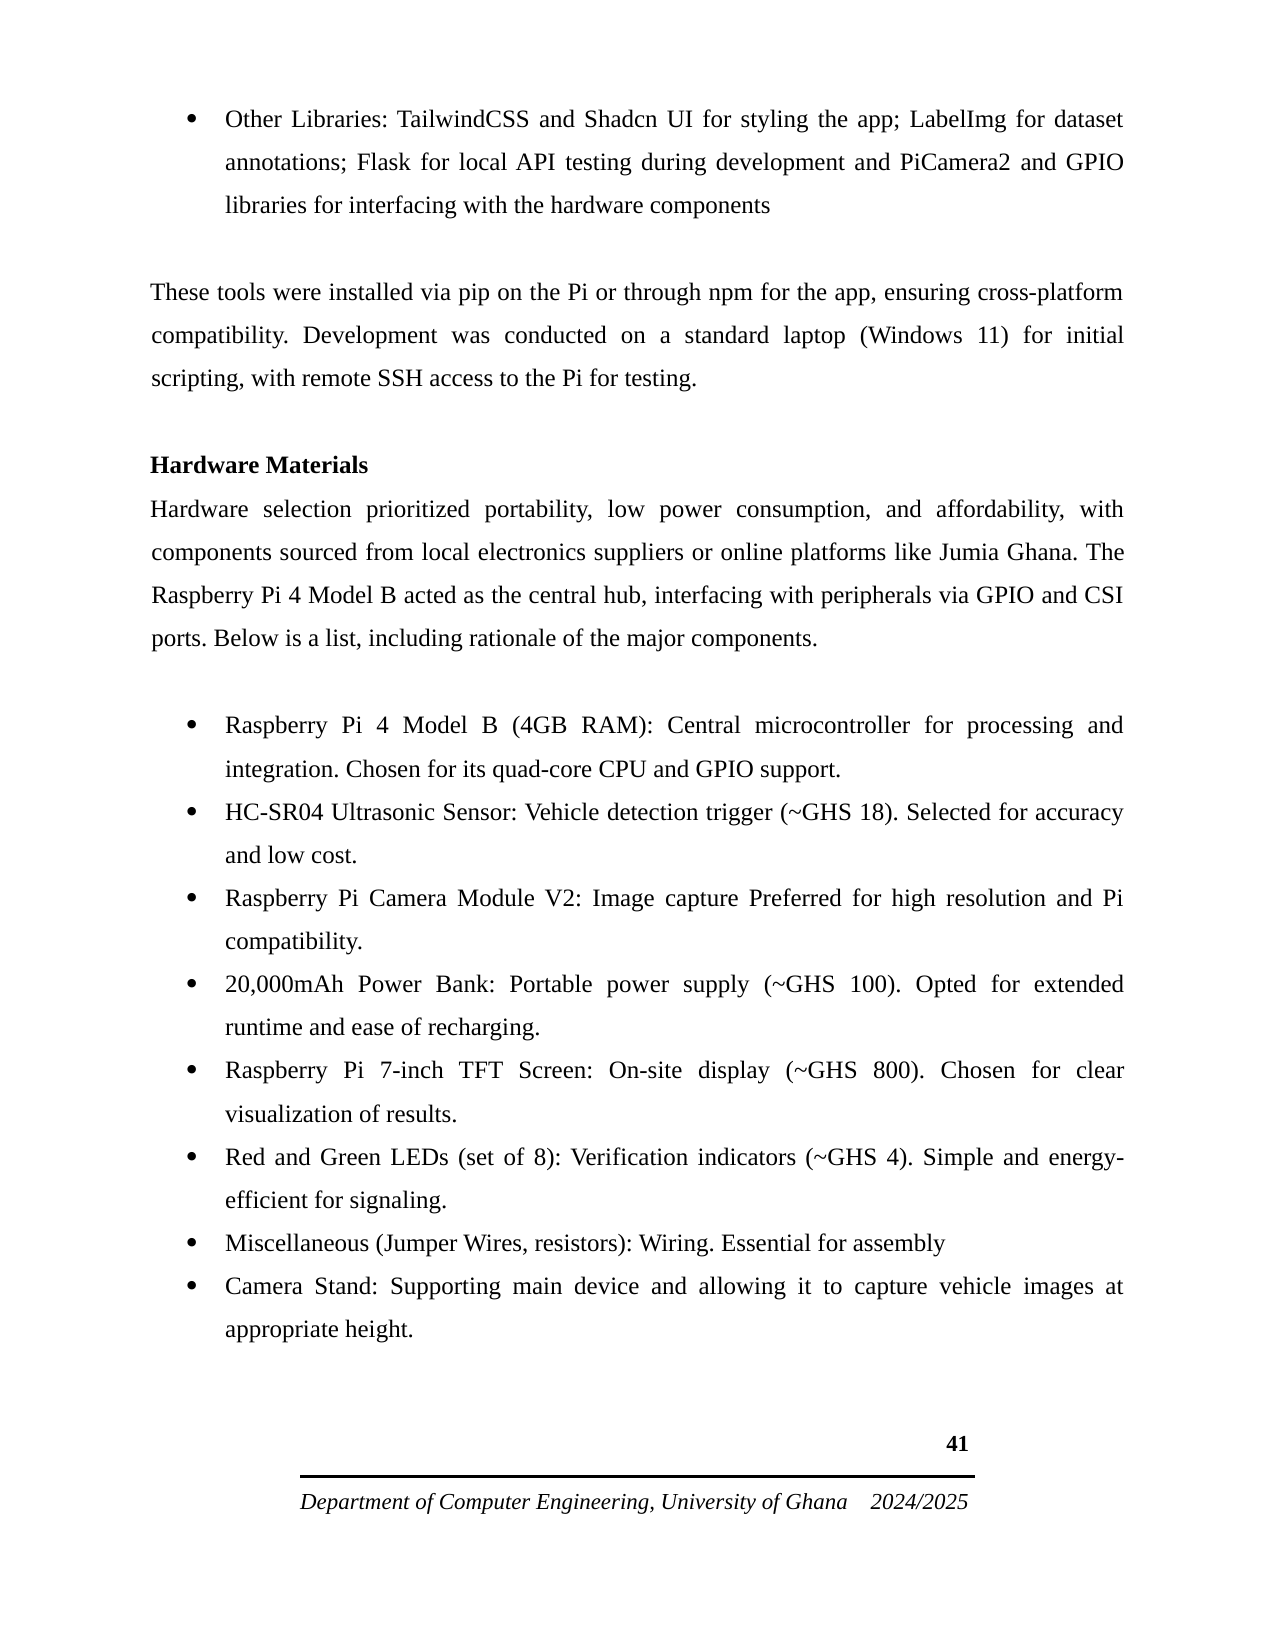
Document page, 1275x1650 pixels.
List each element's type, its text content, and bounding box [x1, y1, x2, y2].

text Hardware Materials [150, 451, 1125, 479]
list Raspberry Pi 7-inch TFT Screen: On-site display (~GHS 800). Chosen for clear visualization of results. [187, 1056, 1125, 1127]
list Raspberry Pi Camera Module V2: Image capture Preferred for high resolution and Pi compatibility. [187, 883, 1125, 955]
list Raspberry Pi 4 Model B (4GB RAM): Central microcontroller for processing and integration. Chosen for its quad-core CPU and GPIO support. [187, 711, 1125, 782]
text These tools were installed via pip on the Pi or through npm for the app, ensuring cross-platform compatibility. Development was conducted on a standard laptop (Windows 11) for initial scripting, with remote SSH access to the Pi for testing. [150, 277, 1125, 392]
text Hardware selection prioritized portability, low power consumption, and affordability, with components sourced from local electronics suppliers or online platforms like Jumia Ghana. The Raspberry Pi 4 Model B acted as the central hub, interfacing with peripherals via GPIO and CSI ports. Below is a list, including rationale of the major components. [150, 494, 1125, 652]
list Camera Stand: Supporting main device and allowing it to capture vehicle images at appropriate height. [187, 1271, 1125, 1343]
list Other Libraries: TailwindCSS and Shadcn UI for styling the app; LabelImg for dataset annotations; Flask for local API testing during development and PiCamera2 and GPIO libraries for interfacing with the hardware components [187, 104, 1125, 219]
list Red and Green LEDs (set of 8): Verification indicators (~GHS 4). Simple and energy-efficient for signaling. [187, 1142, 1125, 1214]
list 20,000mAh Power Bank: Portable power supply (~GHS 100). Opted for extended runtime and ease of recharging. [187, 969, 1125, 1041]
list Miscellaneous (Jumper Wires, resistors): Wiring. Essential for assembly [187, 1228, 1125, 1257]
list HC-SR04 Ultrasonic Sensor: Vehicle detection trigger (~GHS 18). Selected for accuracy and low cost. [187, 797, 1125, 869]
